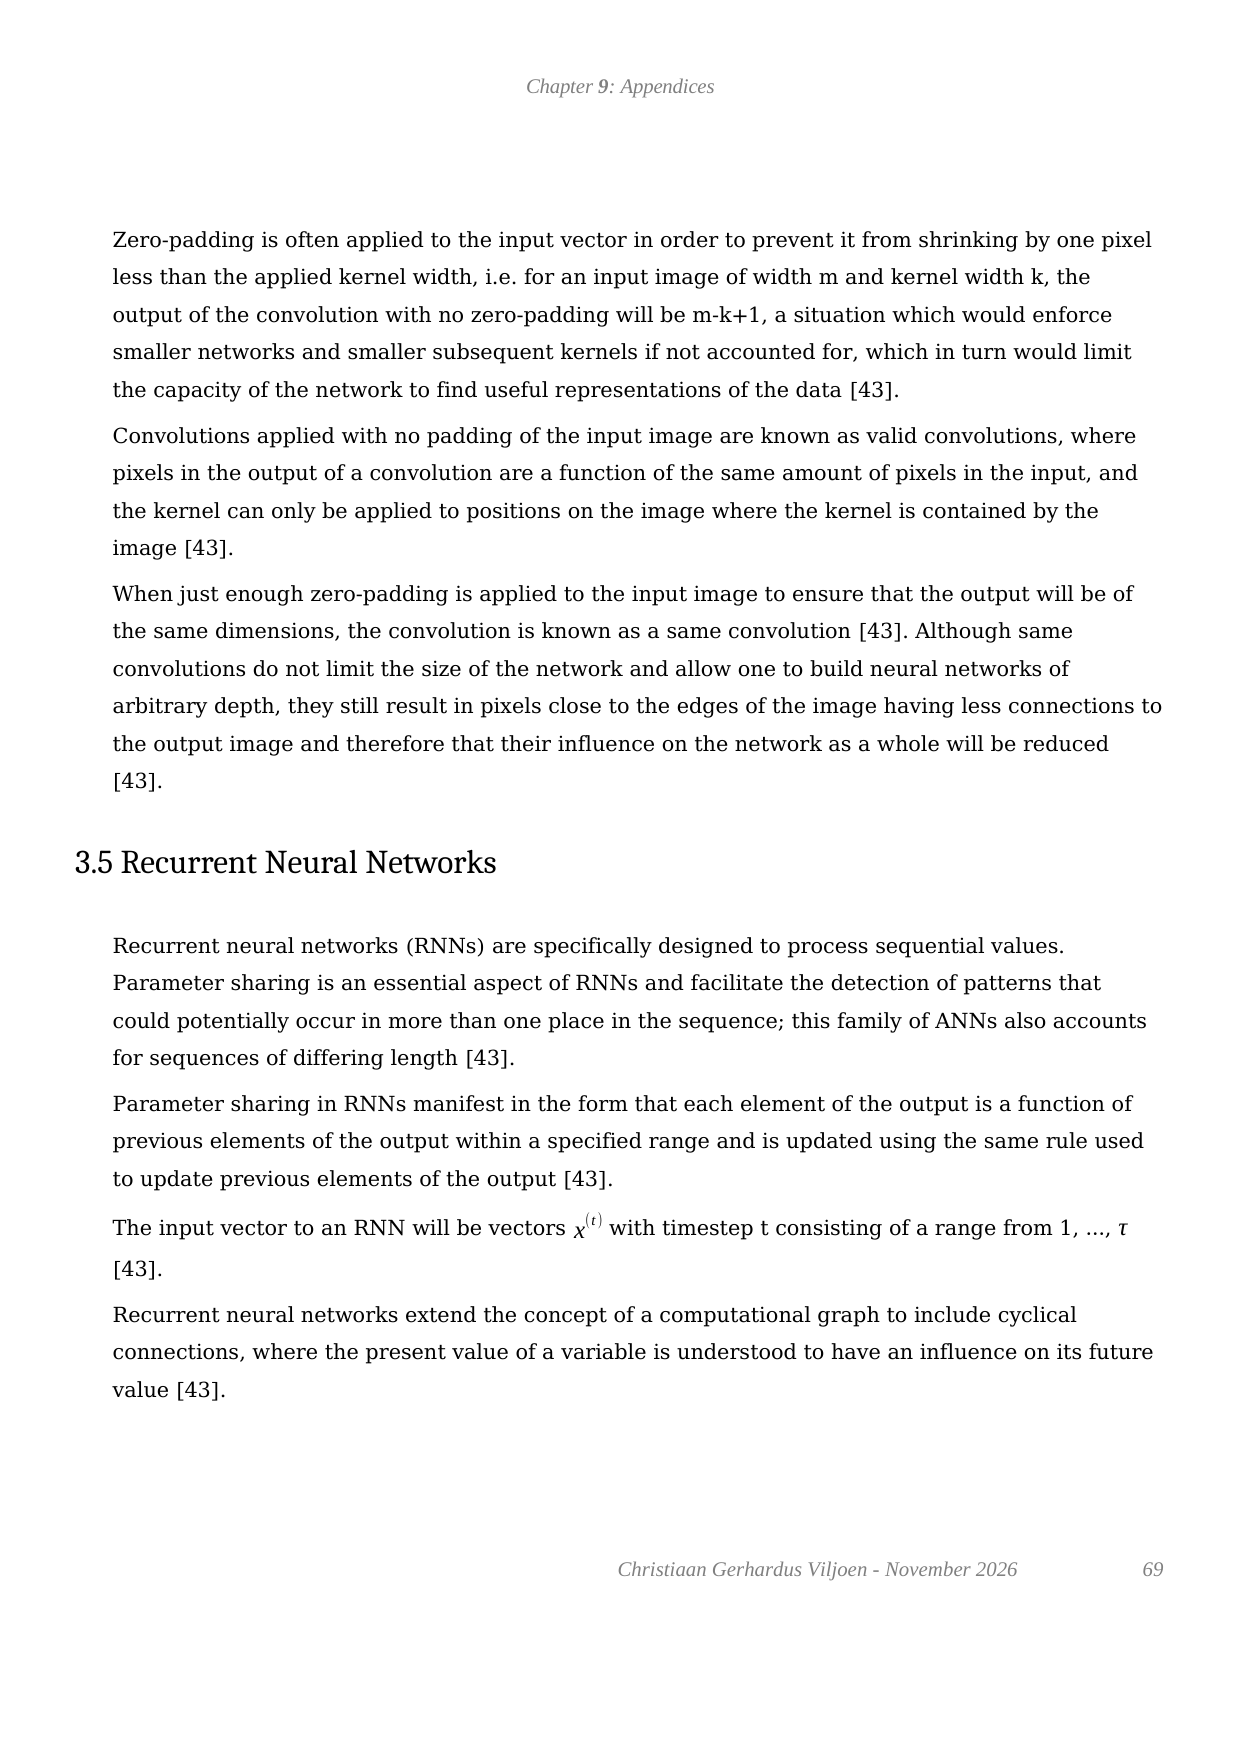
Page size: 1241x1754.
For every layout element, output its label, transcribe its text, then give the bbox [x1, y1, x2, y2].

text Parameter sharing in RNNs manifest in the form that each element of the output is a function of previous elements of the output within a specified range and is updated using the same rule used to update previous elements of the output . [112, 1091, 1165, 1191]
subtitle Recurrent Neural Networks [75, 843, 1165, 882]
text Zero-padding is often applied to the input vector in order to prevent it from shrinking by one pixel less than the applied kernel width, i.e. for an input image of width m and kernel width k, the output of the convolution with no zero-padding will be m-k+1, a situation which would enforce smaller networks and smaller subsequent kernels if not accounted for, which in turn would limit the capacity of the network to find useful representations of the data . [112, 227, 1165, 402]
text When just enough zero-padding is applied to the input image to ensure that the output will be of the same dimensions, the convolution is known as a same convolution . Although same convolutions do not limit the size of the network and allow one to build neural networks of arbitrary depth, they still result in pixels close to the edges of the image having less connections to the output image and therefore that their influence on the network as a whole will be reduced . [112, 581, 1165, 793]
text The input vector to an RNN will be vectors with timestep t consisting of a range from 1, …, . [112, 1212, 1165, 1281]
text Convolutions applied with no padding of the input image are known as valid convolutions, where pixels in the output of a convolution are a function of the same amount of pixels in the input, and the kernel can only be applied to positions on the image where the kernel is contained by the image . [112, 422, 1165, 560]
text Recurrent neural networks extend the concept of a computational graph to include cyclical connections, where the present value of a variable is understood to have an influence on its future value . [112, 1301, 1165, 1401]
text Recurrent neural networks (RNNs) are specifically designed to process sequential values. Parameter sharing is an essential aspect of RNNs and facilitate the detection of patterns that could potentially occur in more than one place in the sequence; this family of ANNs also accounts for sequences of differing length . [112, 932, 1165, 1070]
